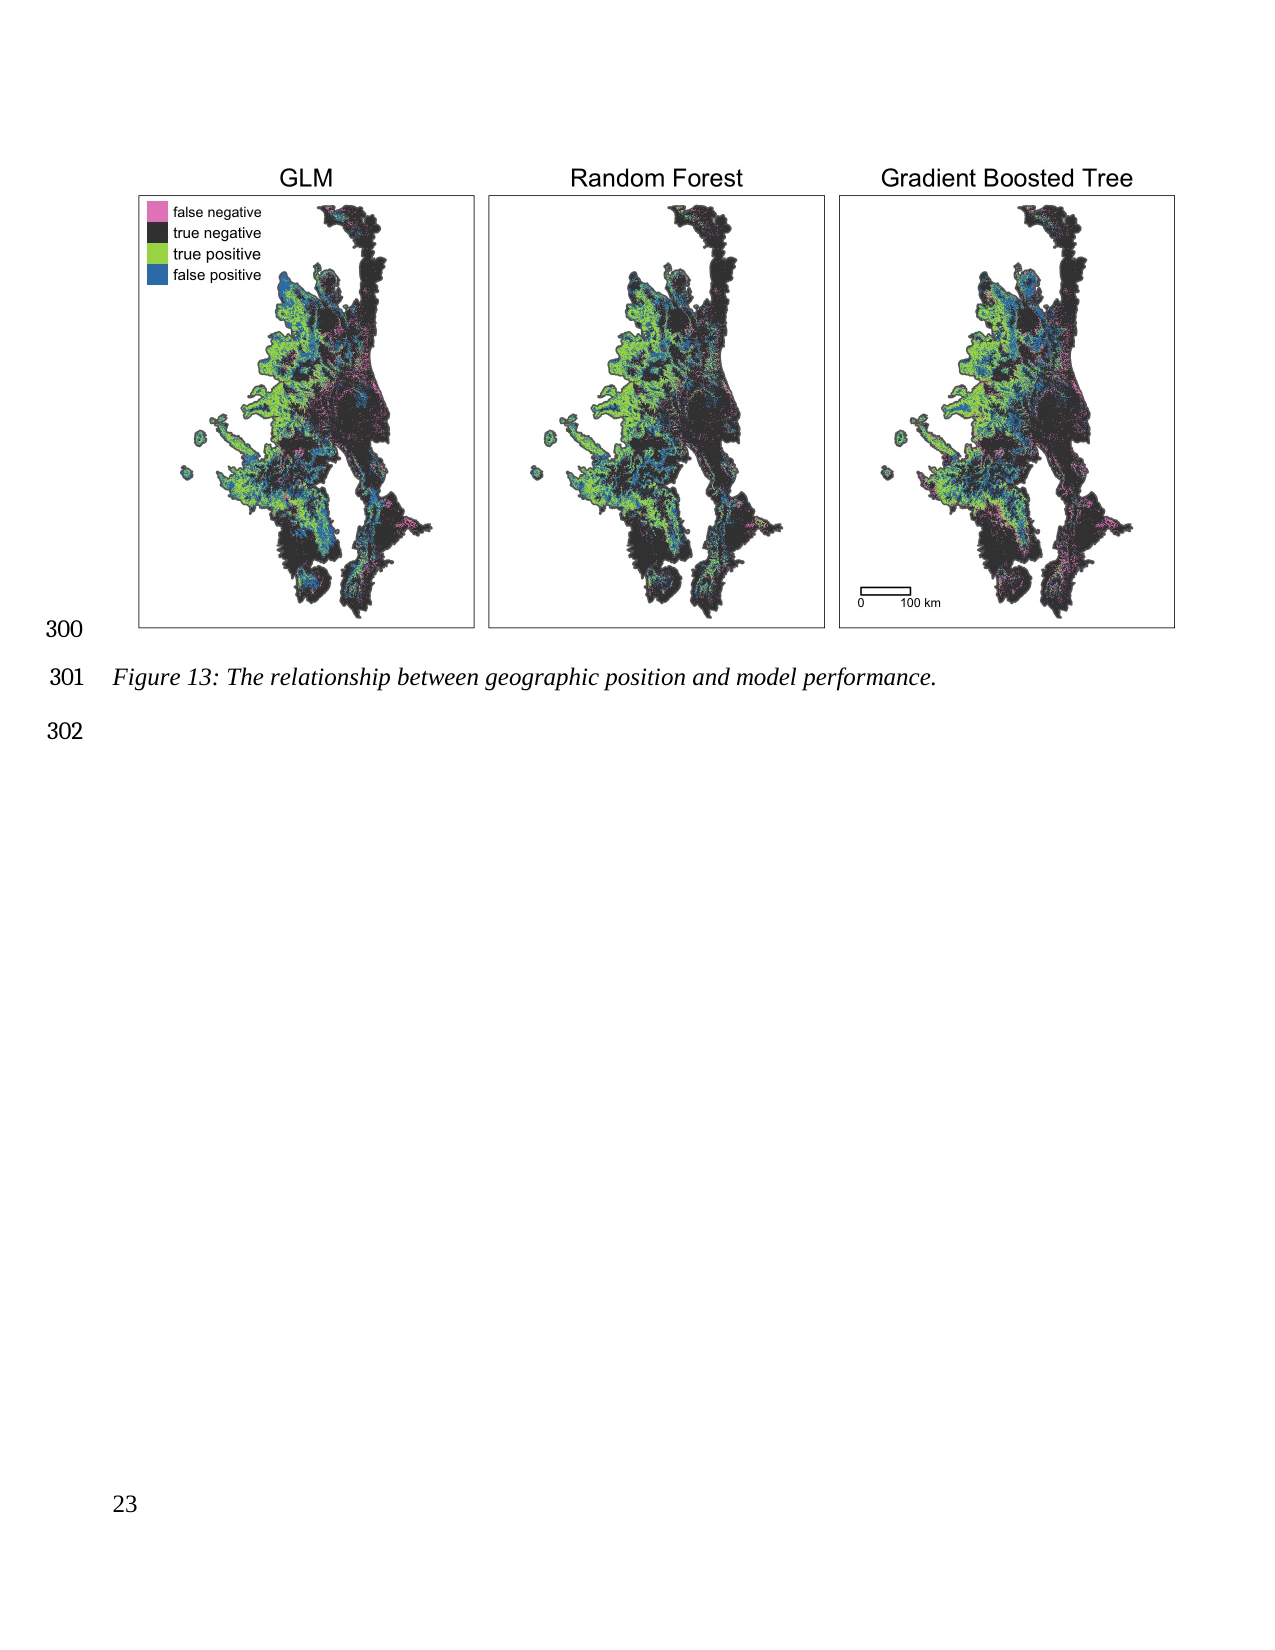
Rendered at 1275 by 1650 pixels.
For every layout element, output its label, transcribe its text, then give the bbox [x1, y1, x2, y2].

picture [131, 150, 1182, 638]
text Figure 13: The relationship between geographic position and model performance. [112, 662, 1162, 691]
